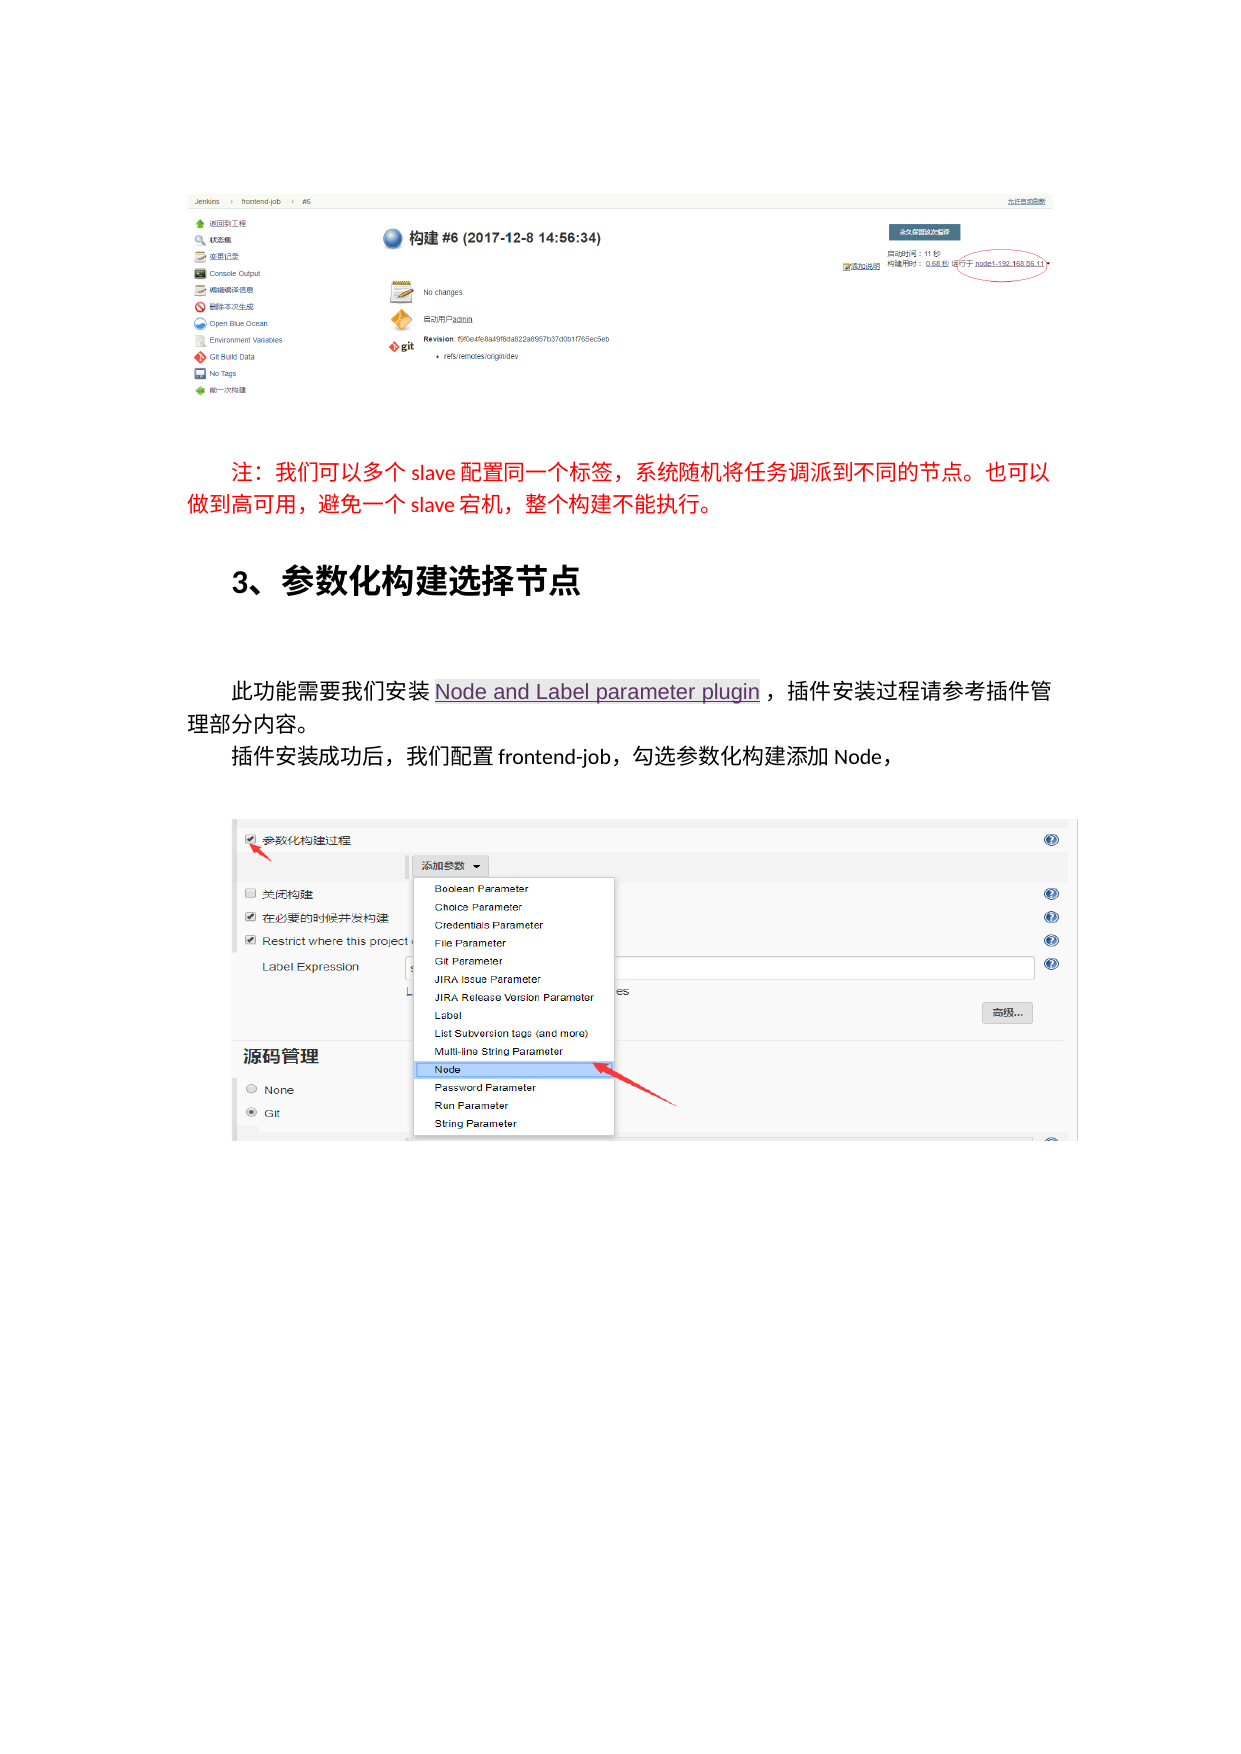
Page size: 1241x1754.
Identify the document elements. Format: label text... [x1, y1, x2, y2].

picture [231, 819, 1097, 1141]
picture [187, 194, 1053, 431]
text 此功能需要我们安装Node and Label parameter plugin ，插件安装过程请参考插件管理部分内容。 [187, 674, 1053, 739]
text 插件安装成功后，我们配置frontend-job，勾选参数化构建添加Node， [187, 739, 1053, 771]
text 注：我们可以多个slave配置同一个标签，系统随机将任务调派到不同的节点。也可以做到高可用，避免一个slave宕机，整个构建不能执行。 [187, 454, 1053, 519]
subtitle 3、参数化构建选择节点 [187, 547, 1053, 612]
